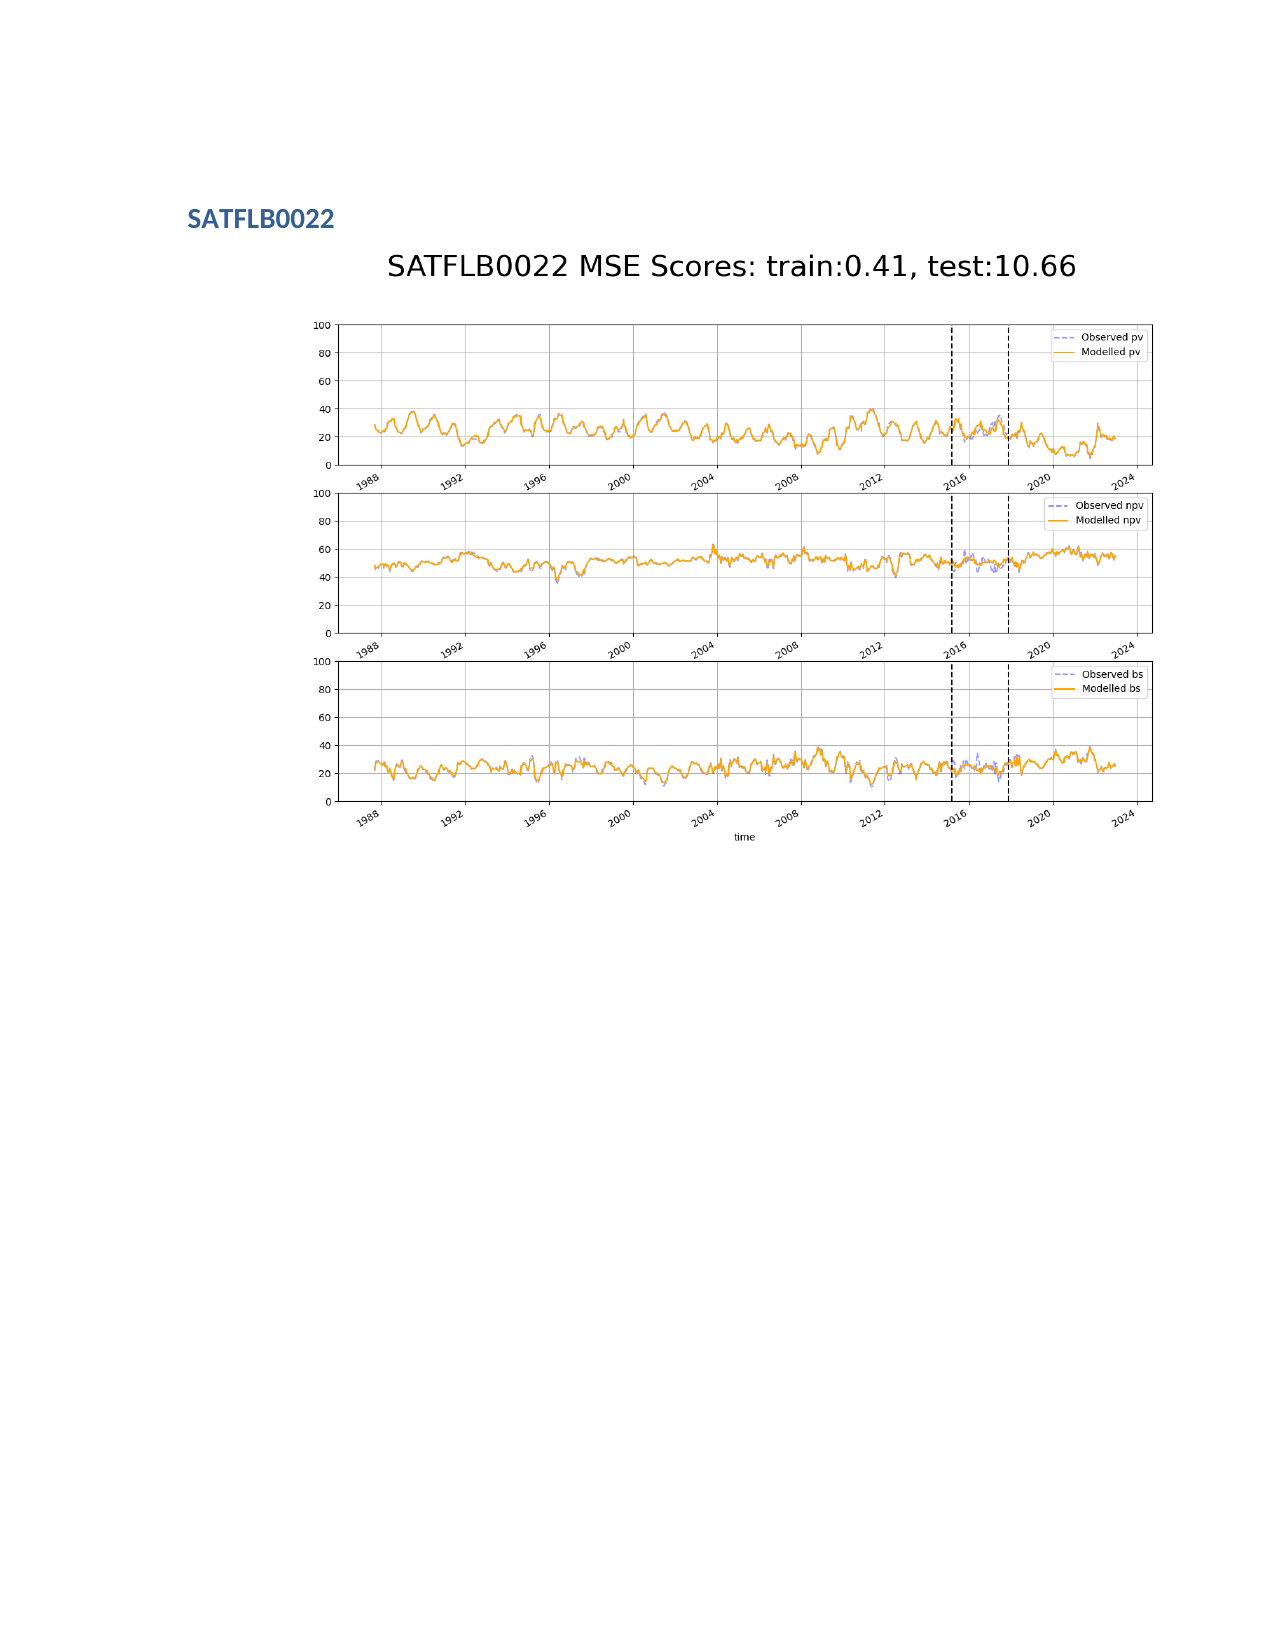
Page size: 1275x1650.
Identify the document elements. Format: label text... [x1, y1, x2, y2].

picture [206, 241, 1257, 941]
subtitle SATFLB0022 [187, 200, 1087, 236]
